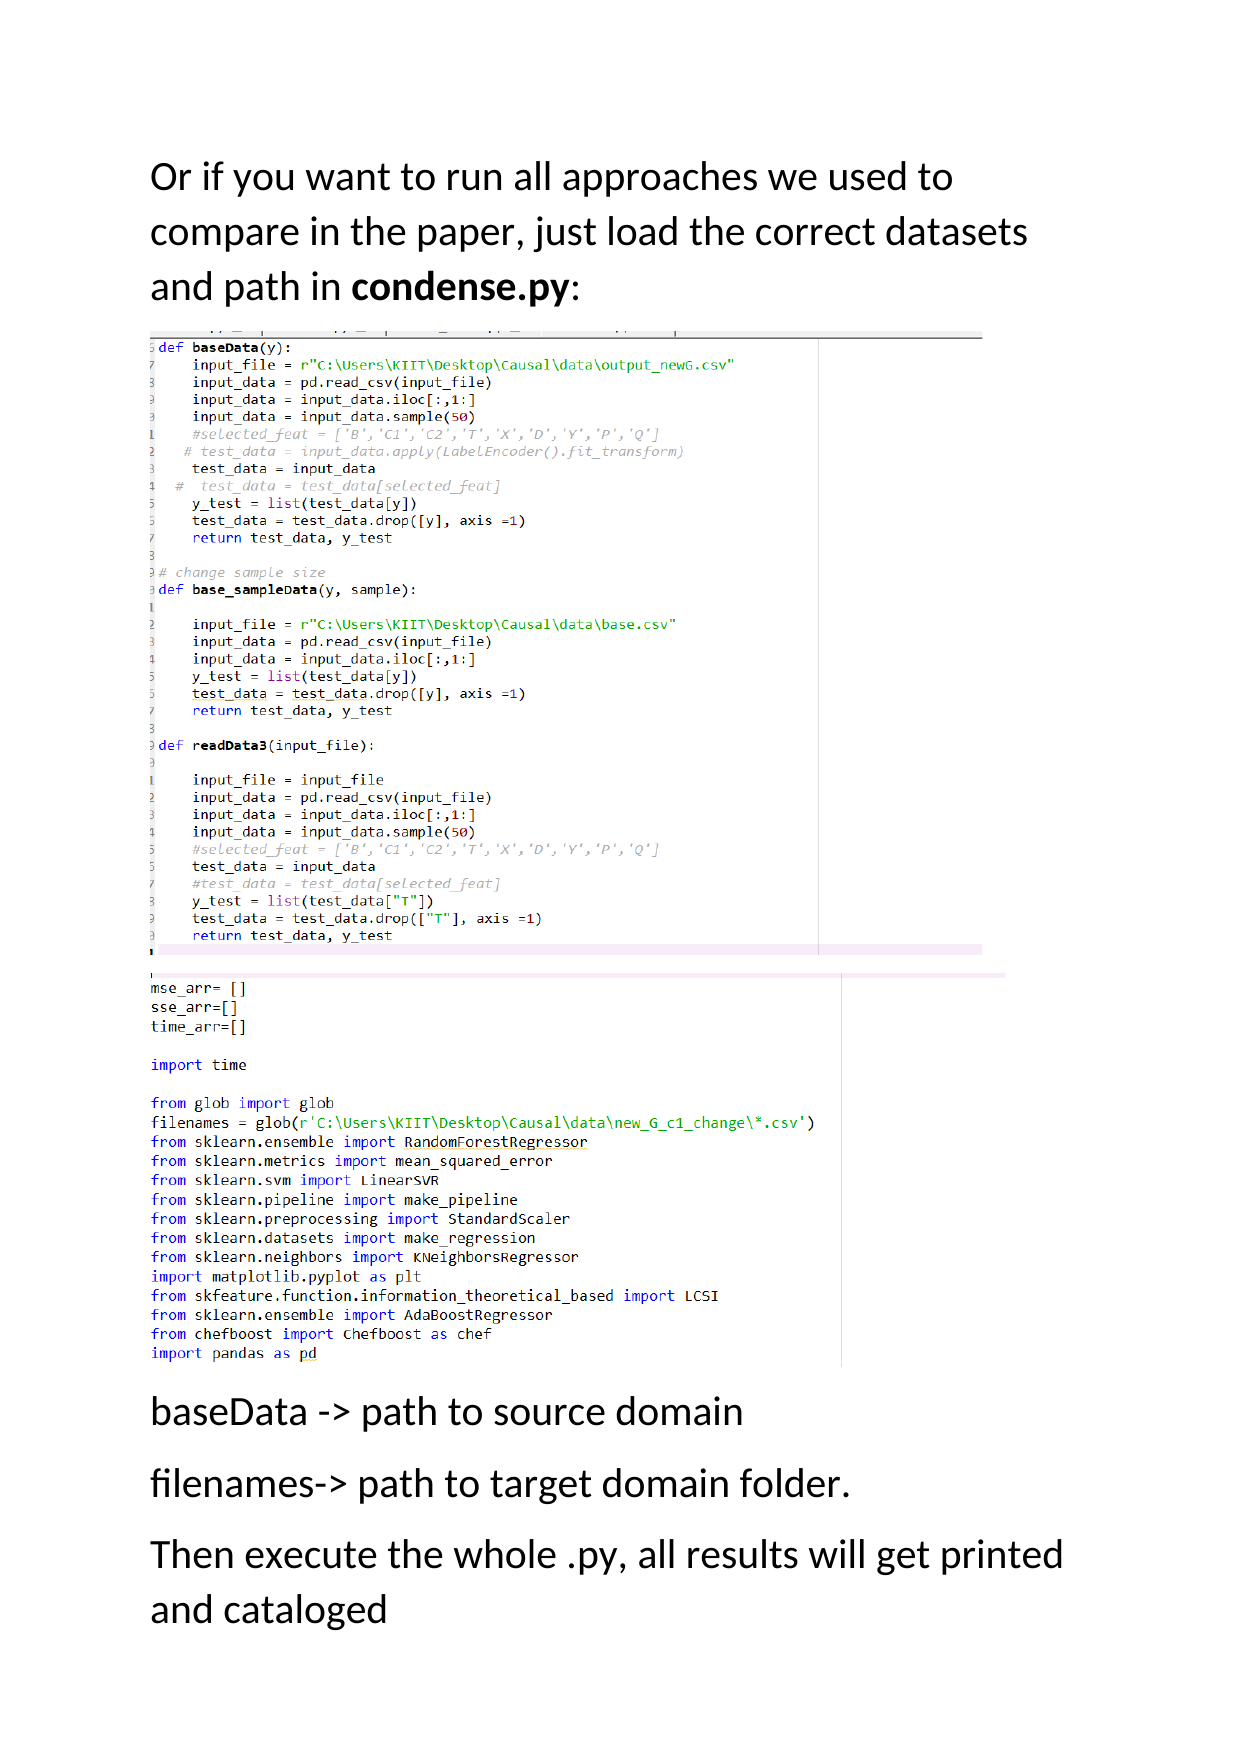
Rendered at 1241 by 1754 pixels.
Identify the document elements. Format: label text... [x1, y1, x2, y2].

text Or if you want to run all approaches we used to compare in the paper, just load the correct datasets and path in condense.py: [150, 150, 1090, 311]
picture [150, 973, 1006, 1367]
text filenames-> path to target domain folder. [150, 1457, 1090, 1508]
picture [150, 331, 983, 955]
text baseData -> path to source domain [150, 1385, 1090, 1436]
text Then execute the whole .py, all results will get printed and cataloged [150, 1528, 1090, 1634]
